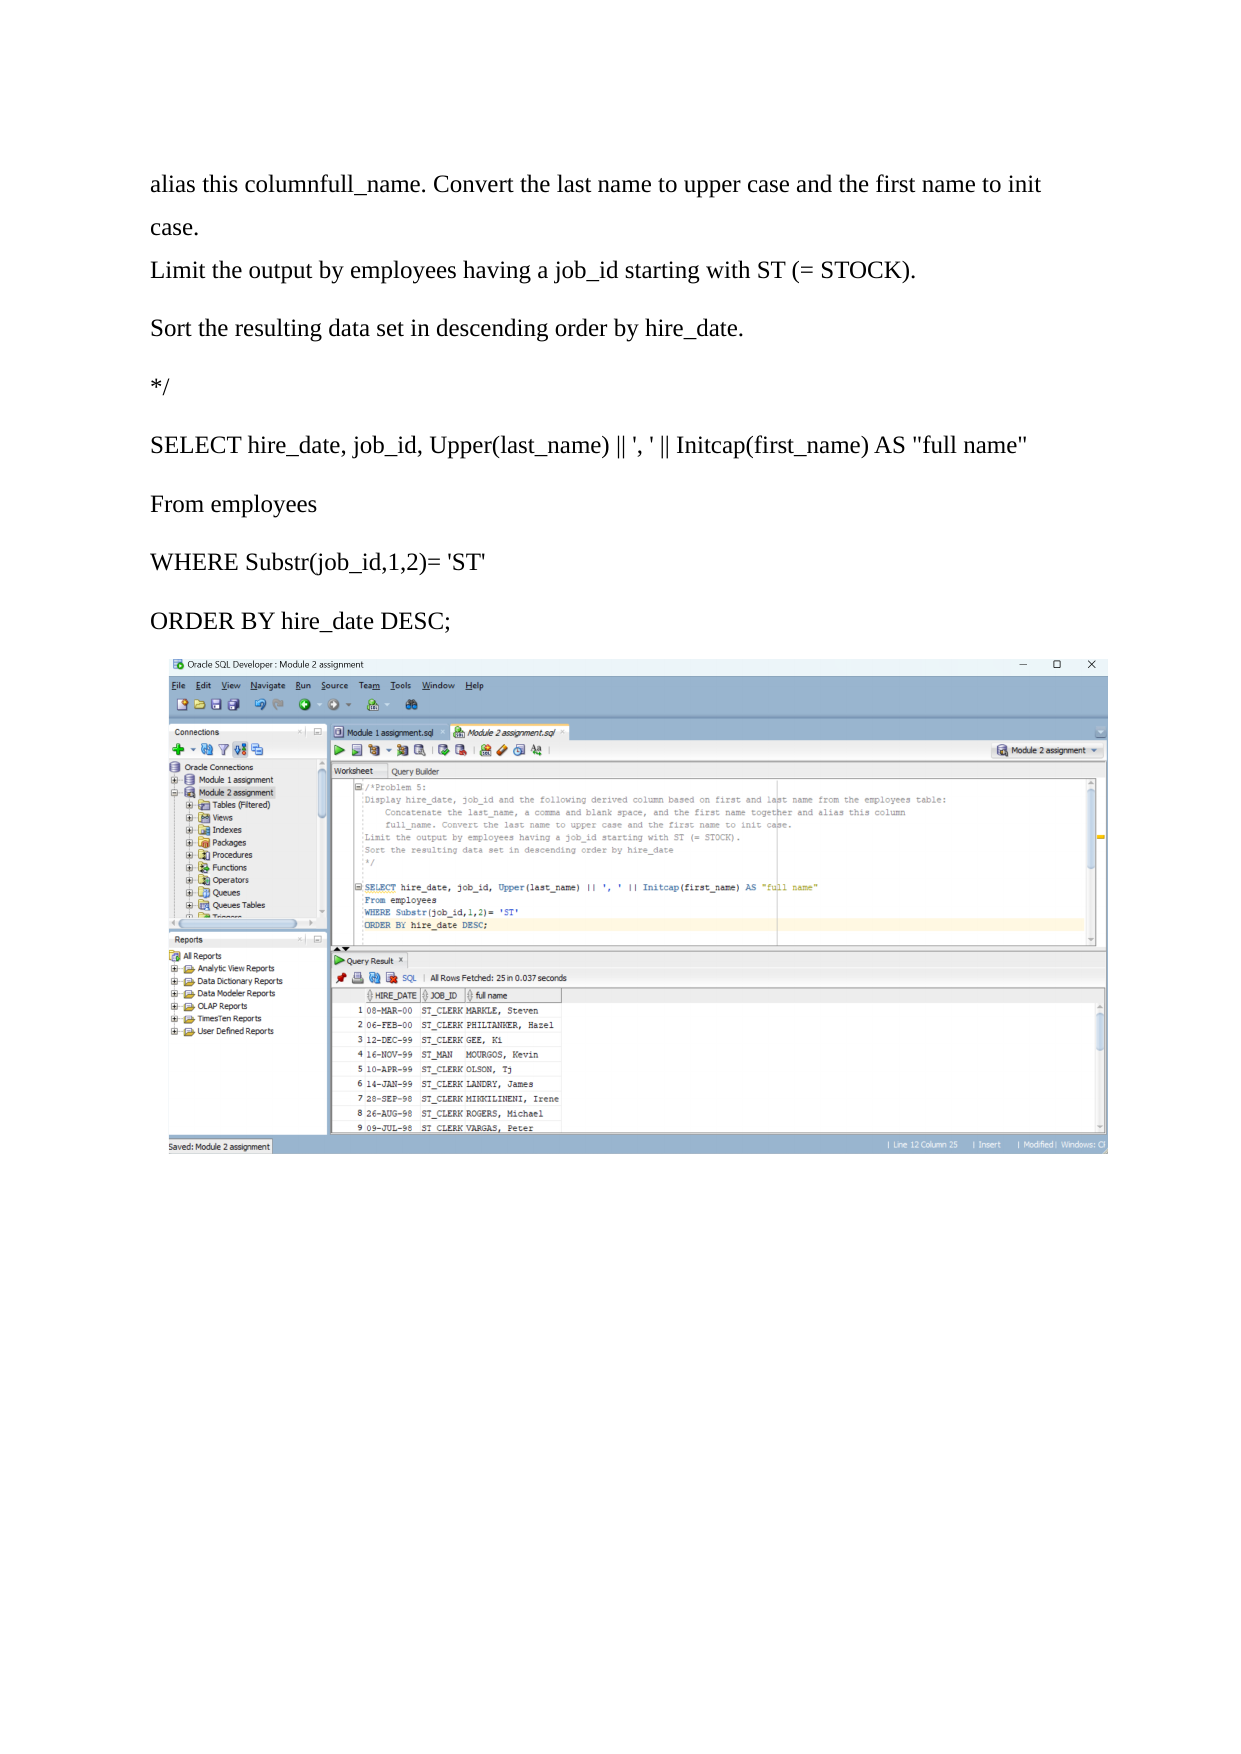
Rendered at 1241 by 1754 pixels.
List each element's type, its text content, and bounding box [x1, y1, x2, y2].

text ORDER BY hire_date DESC; [150, 601, 1090, 639]
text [150, 164, 1090, 288]
text */ [150, 368, 1090, 405]
text From employees [150, 484, 1090, 522]
text SELECT hire_date, job_id, Upper(last_name) || ', ' || Initcap(first_name) AS "full name" [150, 426, 1090, 463]
text Sort the resulting data set in descending order by hire_date. [150, 309, 1090, 347]
text WHERE Substr(job_id,1,2)= 'ST' [150, 543, 1090, 580]
